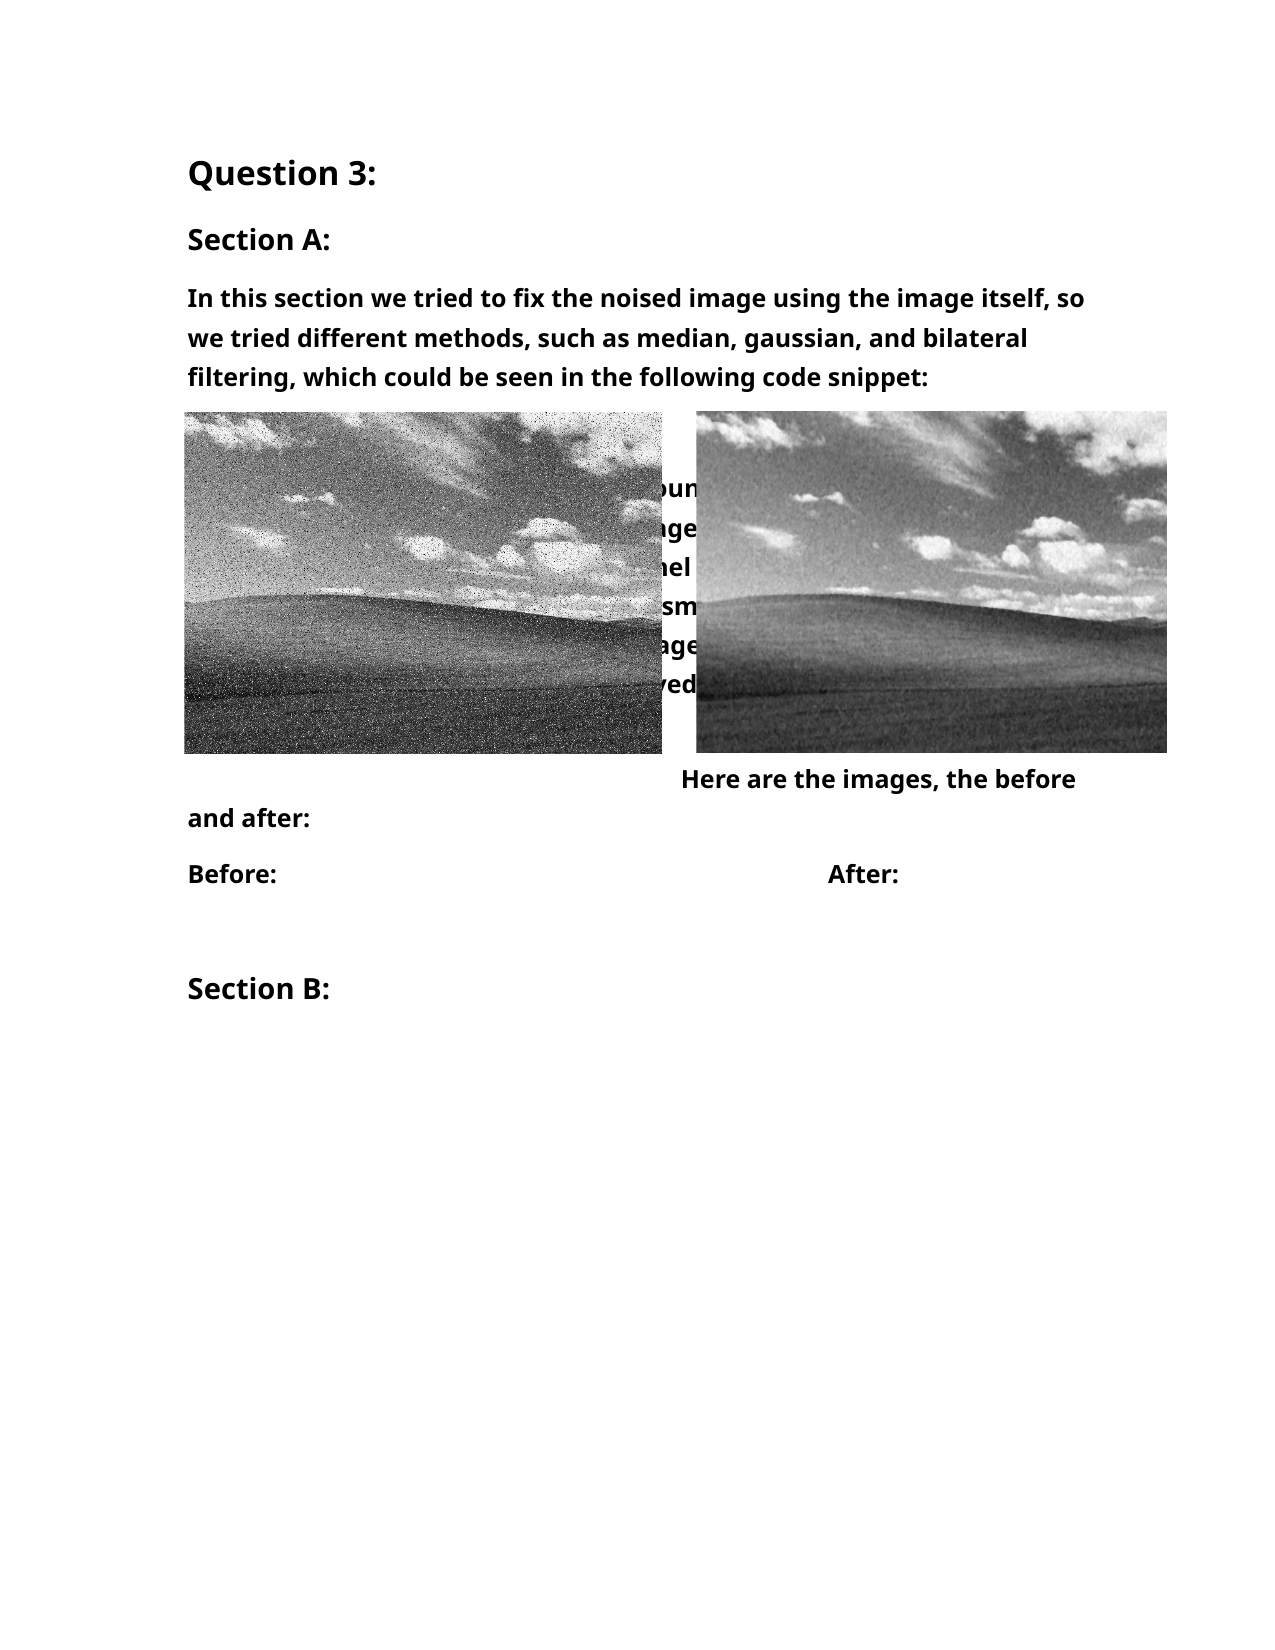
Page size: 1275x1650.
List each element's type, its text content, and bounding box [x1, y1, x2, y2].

text Question 3: [187, 150, 1087, 195]
text Section B: [187, 969, 1087, 1008]
text Here are the images, the before and after: [187, 762, 1087, 835]
text In this section we tried to fix the noised image using the image itself, so we tried different methods, such as median, gaussian, and bilateral filtering, which could be seen in the following code snippet: [187, 281, 1087, 393]
picture [695, 411, 1167, 752]
text Section A: [187, 219, 1087, 258]
text Before: After: [187, 857, 1087, 891]
